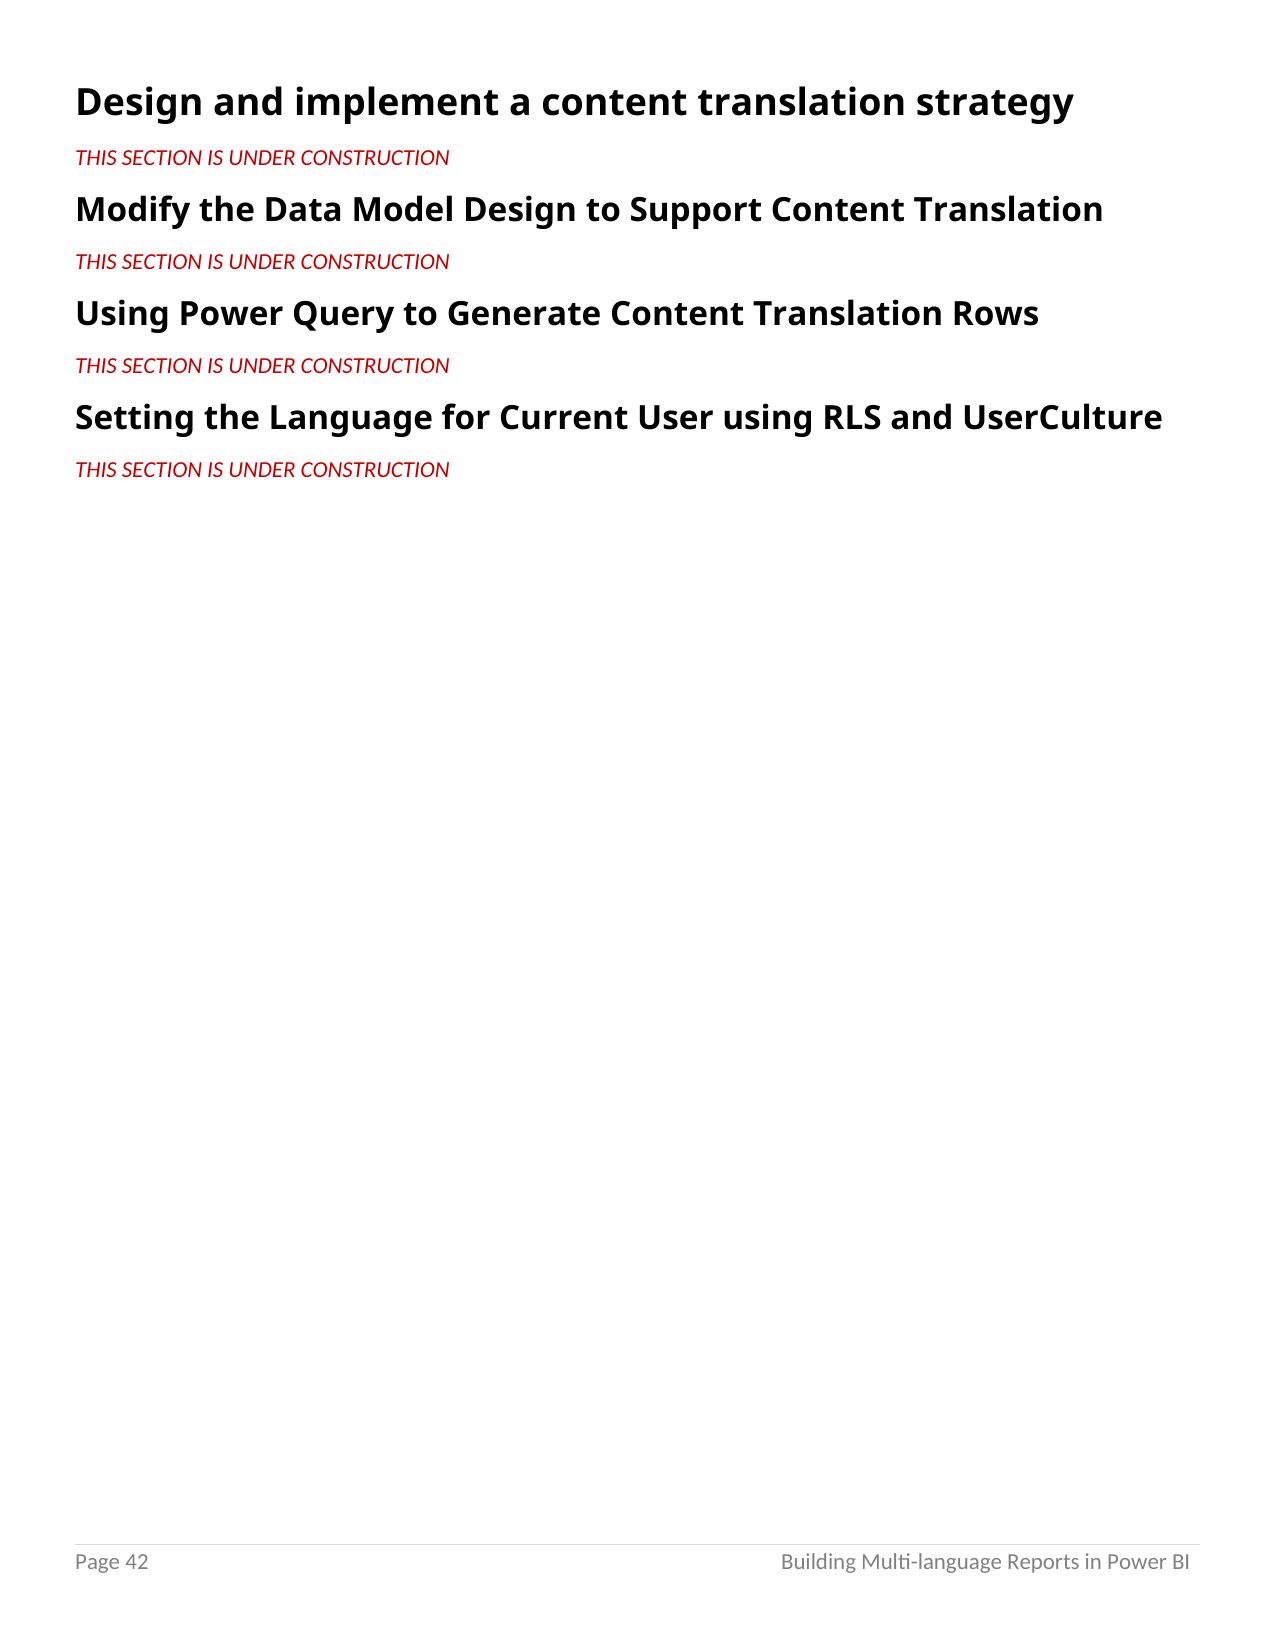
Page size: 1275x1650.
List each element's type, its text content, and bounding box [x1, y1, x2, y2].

subtitle Using Power Query to Generate Content Translation Rows [75, 289, 1200, 335]
subtitle Design and implement a content translation strategy [75, 75, 1200, 126]
subtitle Setting the Language for Current User using RLS and UserCulture [75, 394, 1200, 439]
text THIS SECTION IS UNDER CONSTRUCTION [75, 143, 1200, 171]
subtitle Modify the Data Model Design to Support Content Translation [75, 185, 1200, 231]
text THIS SECTION IS UNDER CONSTRUCTION [75, 351, 1200, 379]
text THIS SECTION IS UNDER CONSTRUCTION [75, 455, 1200, 483]
text THIS SECTION IS UNDER CONSTRUCTION [75, 247, 1200, 275]
